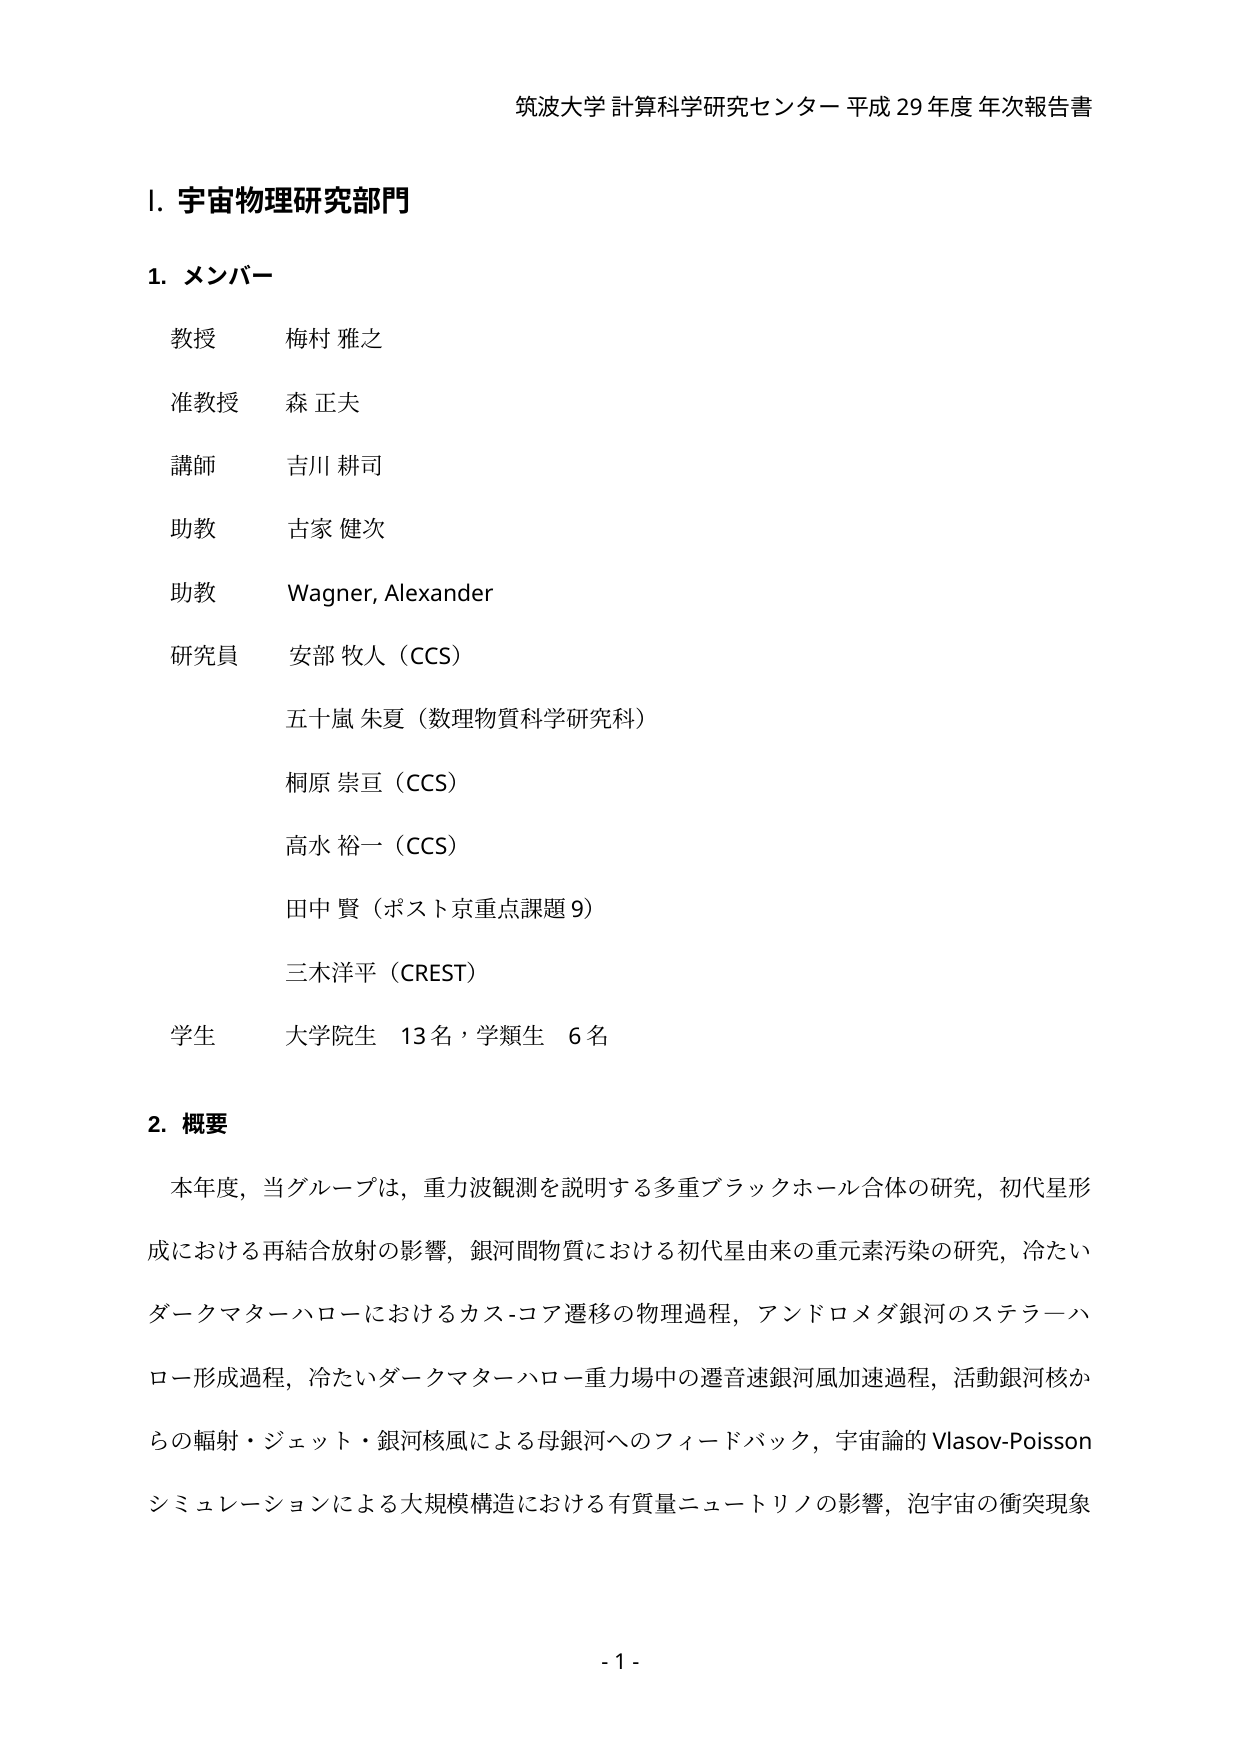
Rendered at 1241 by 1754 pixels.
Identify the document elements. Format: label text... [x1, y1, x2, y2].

subtitle 概要 [148, 1091, 1092, 1155]
text 高水 裕一（CCS） [148, 813, 1092, 876]
text 三木洋平（CREST） [148, 940, 1092, 1003]
text 五十嵐 朱夏（数理物質科学研究科） [148, 686, 1092, 750]
text 田中 賢（ポスト京重点課題9） [148, 876, 1092, 940]
text 准教授 森 正夫 [148, 370, 1092, 433]
text 桐原 崇亘（CCS） [148, 750, 1092, 813]
text 研究員 安部 牧人（CCS） [148, 623, 1092, 686]
text 講師 吉川 耕司 [148, 433, 1092, 496]
text 助教 Wagner, Alexander [148, 560, 1092, 623]
text 学生 大学院生 13名，学類生 6名 [148, 1003, 1092, 1066]
list 教授 梅村 雅之 [148, 306, 1092, 370]
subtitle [148, 1155, 1092, 1535]
subtitle メンバー [148, 243, 1092, 306]
subtitle 宇宙物理研究部門 [148, 167, 1092, 231]
text 助教 古家 健次 [148, 496, 1092, 560]
